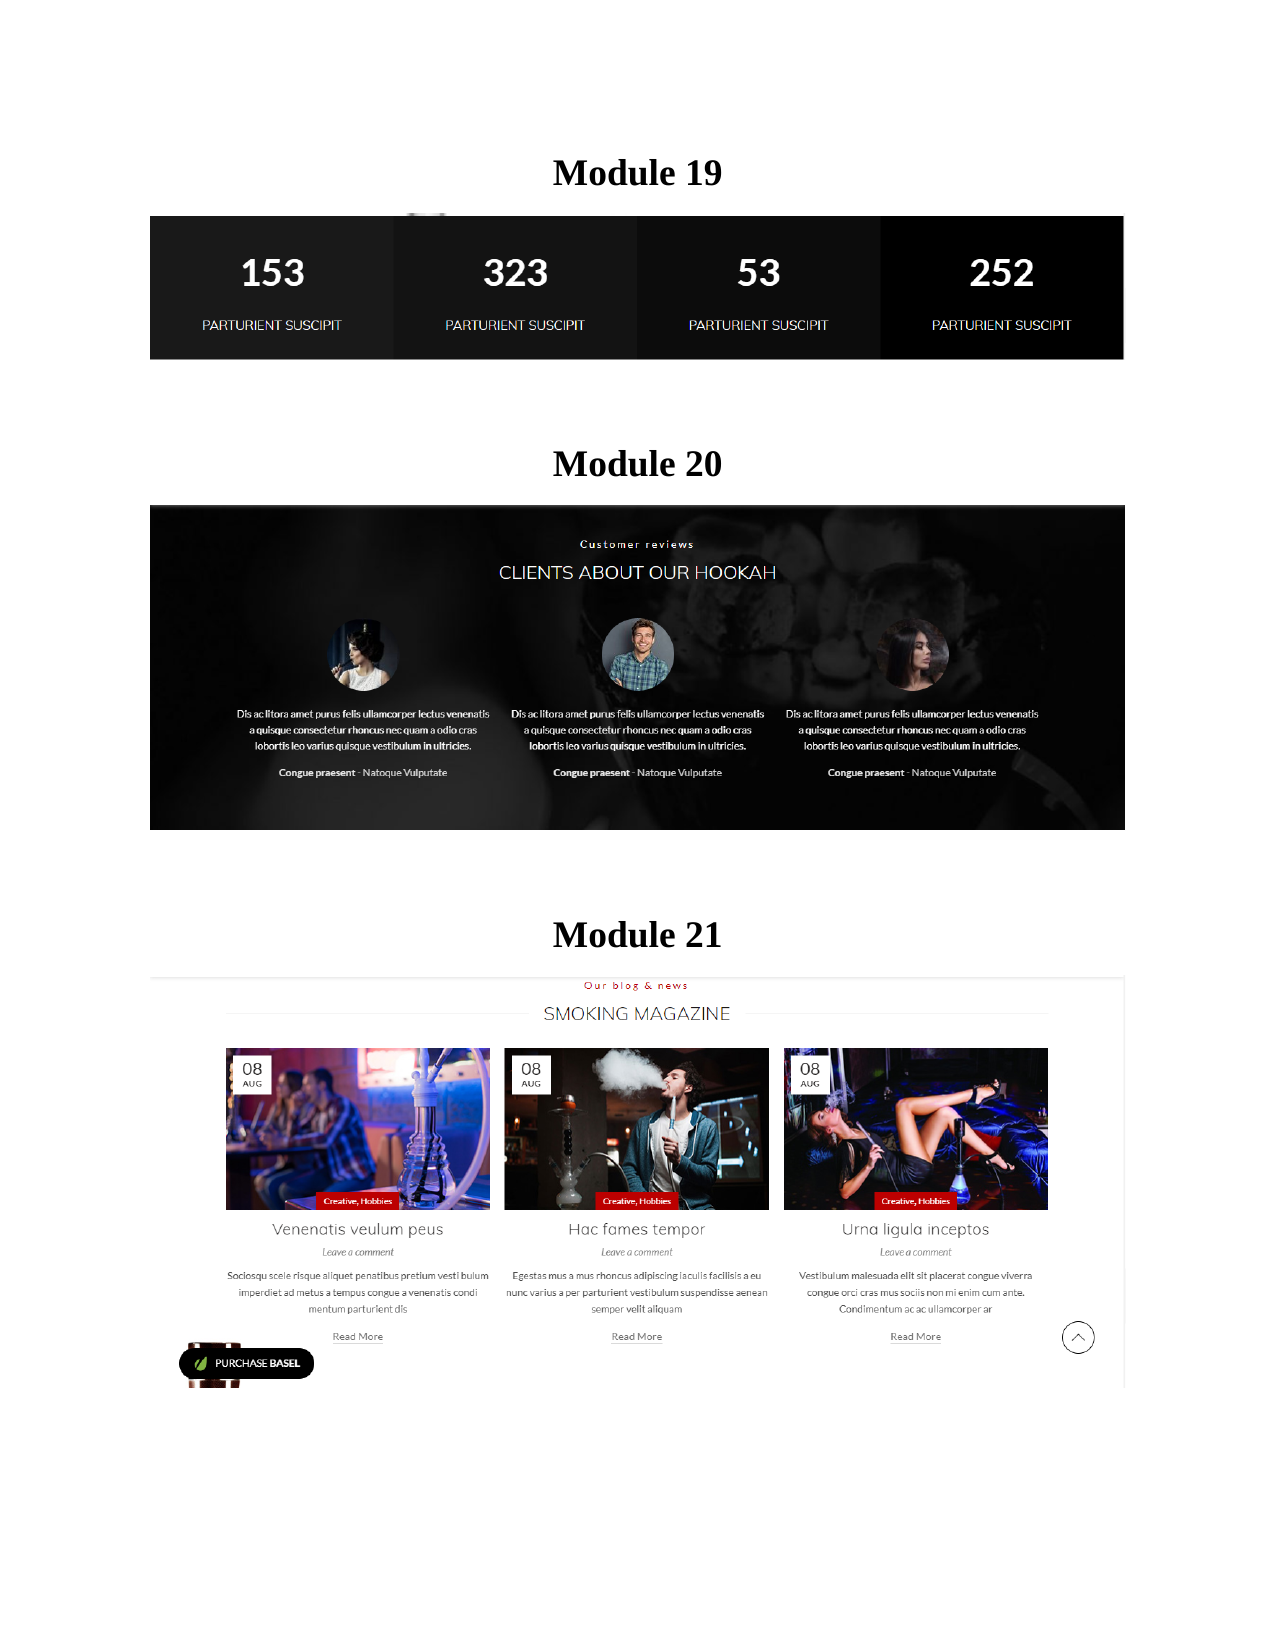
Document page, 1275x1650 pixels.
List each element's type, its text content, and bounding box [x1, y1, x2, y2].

picture [150, 213, 1125, 360]
text Module 21 [150, 912, 1125, 955]
picture [150, 975, 1125, 1388]
text Module 19 [150, 150, 1125, 193]
text Module 20 [150, 442, 1125, 485]
picture [150, 504, 1125, 831]
